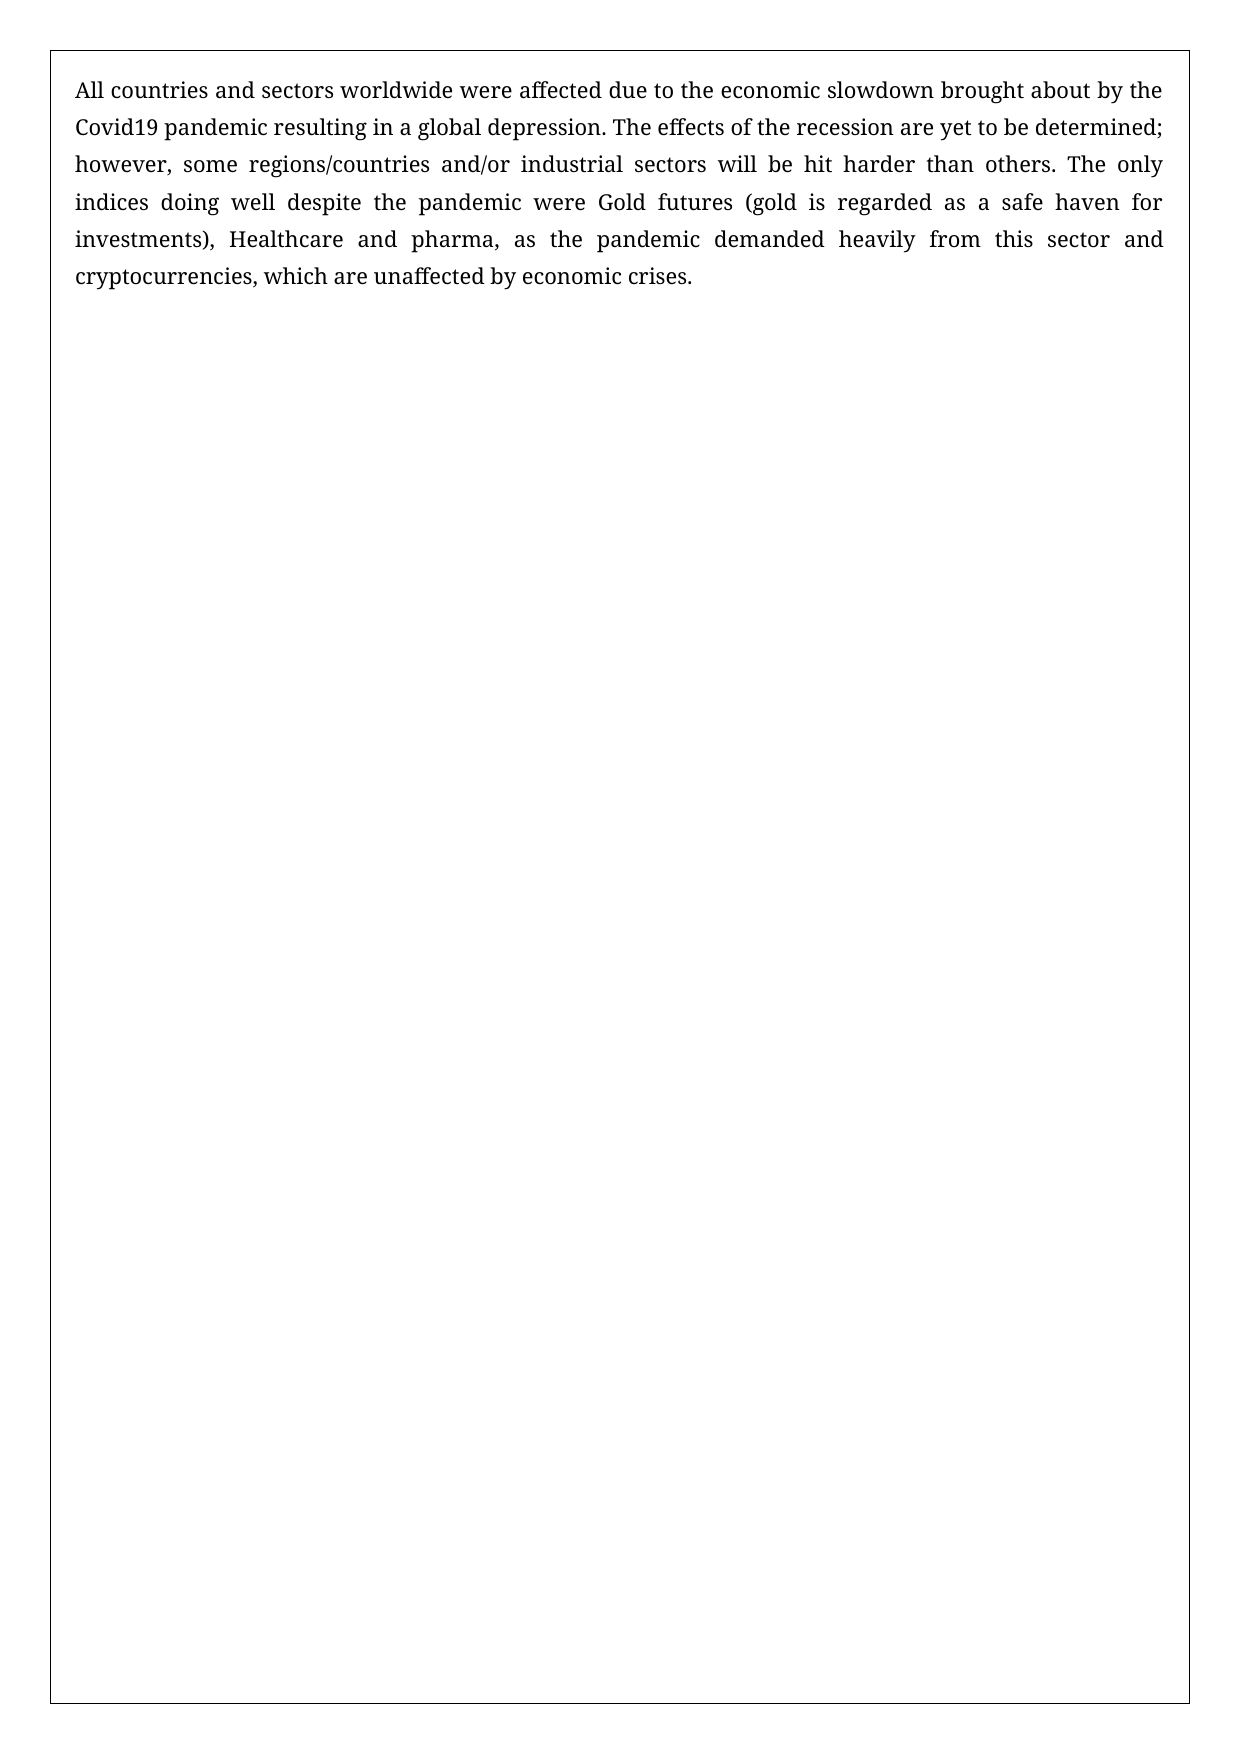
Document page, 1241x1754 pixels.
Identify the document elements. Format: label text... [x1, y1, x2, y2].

text All countries and sectors worldwide were affected due to the economic slowdown brought about by the Covid19 pandemic resulting in a global depression. The effects of the recession are yet to be determined; however, some regions/countries and/or industrial sectors will be hit harder than others. The only indices doing well despite the pandemic were Gold futures (gold is regarded as a safe haven for investments), Healthcare and pharma, as the pandemic demanded heavily from this sector and cryptocurrencies, which are unaffected by economic crises. [75, 75, 1165, 291]
